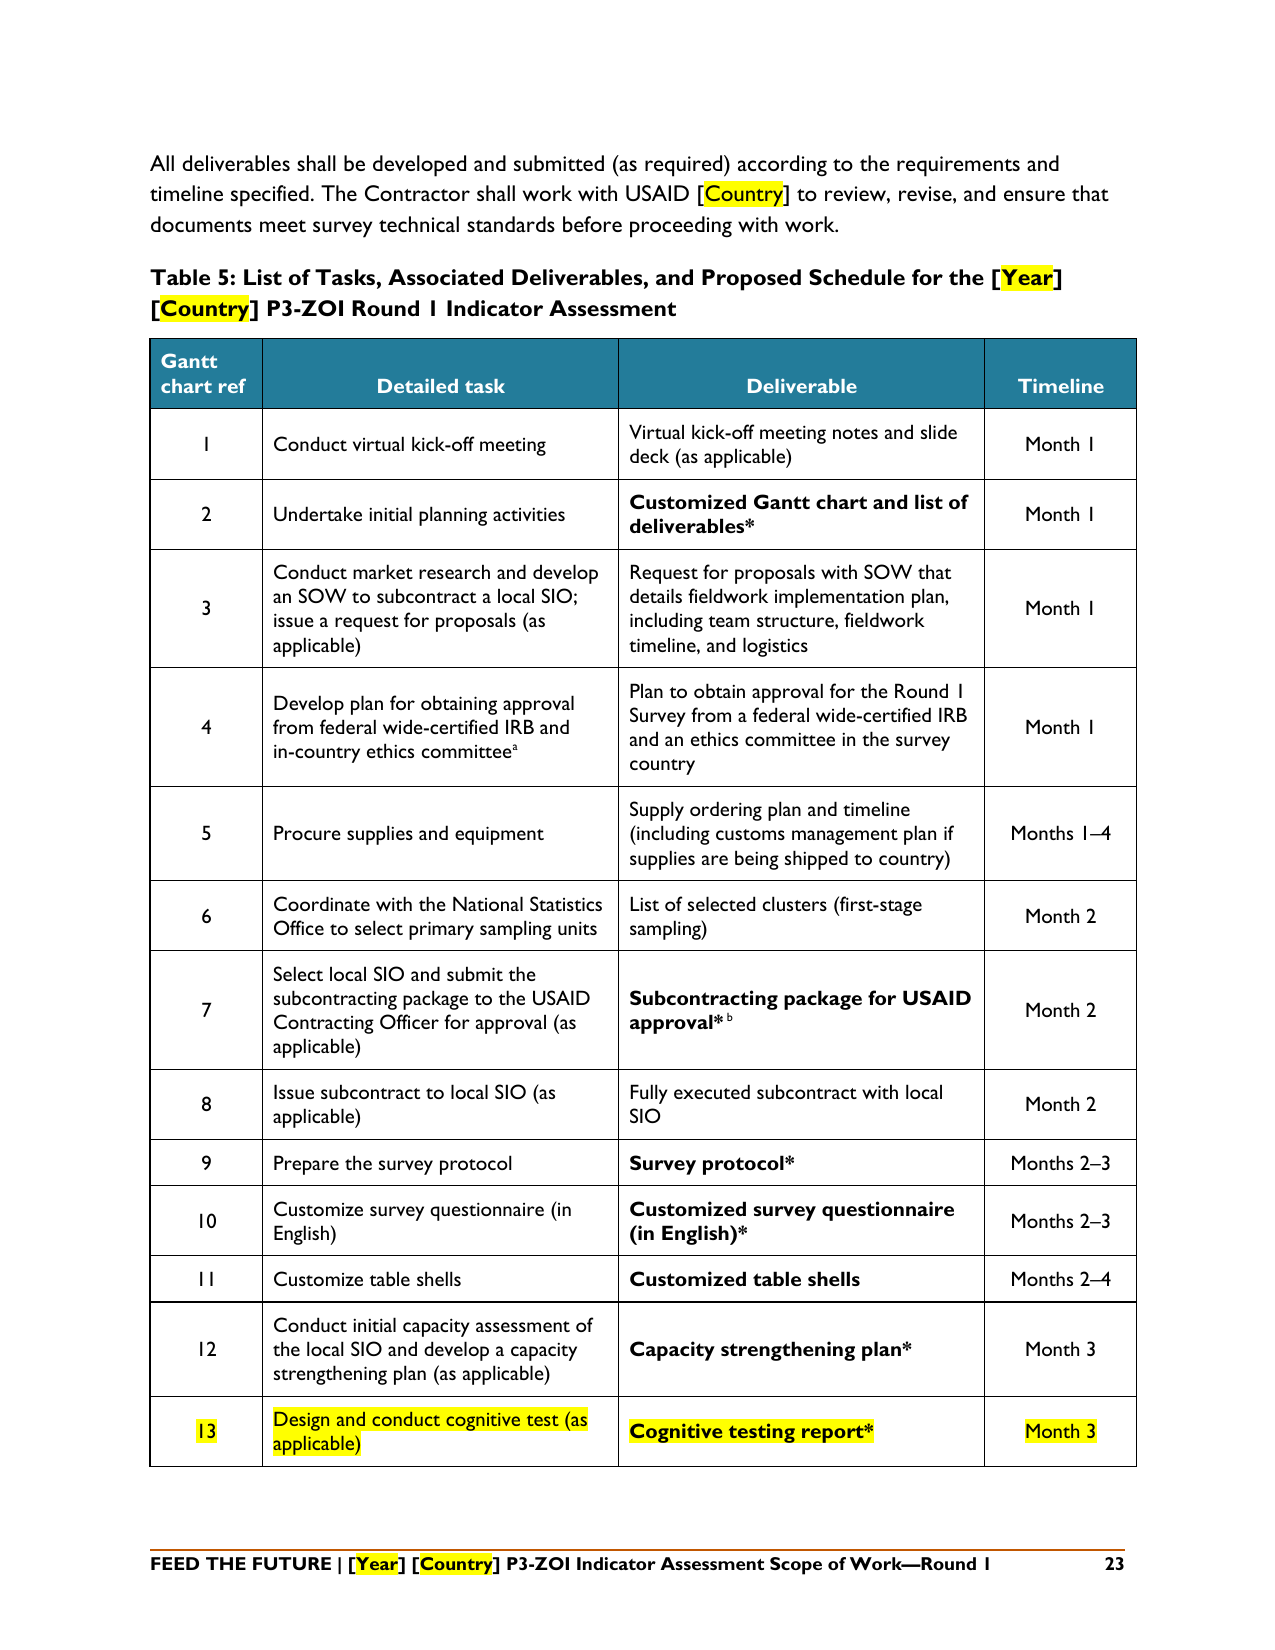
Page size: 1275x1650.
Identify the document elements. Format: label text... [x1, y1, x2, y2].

table_cell Month 1 [985, 668, 1136, 786]
table_cell Month 3 [985, 1303, 1136, 1396]
table_cell 4 [151, 668, 262, 786]
table_cell Select local SIO and submit the subcontracting package to the USAID Contracting Officer for approval (as applicable) [263, 951, 618, 1069]
table_cell Fully executed subcontract with local SIO [619, 1070, 984, 1139]
table_cell 5 [151, 787, 262, 880]
table_cell List of selected clusters (first-stage sampling) [619, 881, 984, 950]
table_header Timeline [985, 339, 1136, 408]
table_cell Conduct market research and develop an SOW to subcontract a local SIO; issue a request for proposals (as applicable) [263, 550, 618, 667]
table_cell 1 [151, 409, 262, 478]
table_cell Procure supplies and equipment [263, 787, 618, 880]
table_header Deliverable [619, 339, 984, 408]
table_cell Months 2–3 [985, 1140, 1136, 1185]
table_cell Month 2 [985, 951, 1136, 1069]
table_cell Coordinate with the National Statistics Office to select primary sampling units [263, 881, 618, 950]
table_cell 3 [151, 550, 262, 667]
table_cell Prepare the survey protocol [263, 1140, 618, 1185]
table_header Gantt chart ref [151, 339, 262, 408]
table_cell 12 [151, 1303, 262, 1396]
table_cell Cognitive testing report* [619, 1397, 984, 1466]
text All deliverables shall be developed and submitted (as required) according to the requirements and timeline specified. The Contractor shall work with USAID [Country] to review, revise, and ensure that documents meet survey technical standards before proceeding with work. [150, 150, 1125, 238]
table_cell Survey protocol* [619, 1140, 984, 1185]
table_cell Months 1–4 [985, 787, 1136, 880]
table_cell Supply ordering plan and timeline (including customs management plan if supplies are being shipped to country) [619, 787, 984, 880]
table_cell Month 1 [985, 409, 1136, 478]
table_cell 11 [151, 1256, 262, 1301]
table_cell Month 1 [985, 480, 1136, 549]
table_header Detailed task [263, 339, 618, 408]
table_cell 10 [151, 1186, 262, 1255]
table_cell Develop plan for obtaining approval from federal wide-certified IRB and in-country ethics committeea [263, 668, 618, 786]
title Table 5: List of Tasks, Associated Deliverables, and Proposed Schedule for the [Year] [Country] P3-ZOI Round 1 Indicator Assessment [150, 264, 1125, 322]
table_cell 9 [151, 1140, 262, 1185]
table_cell Customized survey questionnaire (in English)* [619, 1186, 984, 1255]
table_cell Virtual kick-off meeting notes and slide deck (as applicable) [619, 409, 984, 478]
table_cell Capacity strengthening plan* [619, 1303, 984, 1396]
table_cell Issue subcontract to local SIO (as applicable) [263, 1070, 618, 1139]
table_cell Months 2–3 [985, 1186, 1136, 1255]
table_cell Customize survey questionnaire (in English) [263, 1186, 618, 1255]
table_cell 7 [151, 951, 262, 1069]
table_cell Customized Gantt chart and list of deliverables* [619, 480, 984, 549]
table_cell 6 [151, 881, 262, 950]
table_cell Conduct initial capacity assessment of the local SIO and develop a capacity strengthening plan (as applicable) [263, 1303, 618, 1396]
table_cell Subcontracting package for USAID approval* b [619, 951, 984, 1069]
table_cell Design and conduct cognitive test (as applicable) [263, 1397, 618, 1466]
table_cell Plan to obtain approval for the Round 1 Survey from a federal wide-certified IRB and an ethics committee in the survey country [619, 668, 984, 786]
table_cell Undertake initial planning activities [263, 480, 618, 549]
table_cell Customized table shells [619, 1256, 984, 1301]
table_cell 2 [151, 480, 262, 549]
table_cell Month 3 [985, 1397, 1136, 1466]
table_cell Month 2 [985, 881, 1136, 950]
table_cell 8 [151, 1070, 262, 1139]
table_cell 13 [151, 1397, 262, 1466]
table_cell Month 1 [985, 550, 1136, 667]
table_cell Request for proposals with SOW that details fieldwork implementation plan, including team structure, fieldwork timeline, and logistics [619, 550, 984, 667]
table_cell Customize table shells [263, 1256, 618, 1301]
table_cell Conduct virtual kick-off meeting [263, 409, 618, 478]
table_cell Month 2 [985, 1070, 1136, 1139]
table_cell Months 2–4 [985, 1256, 1136, 1301]
